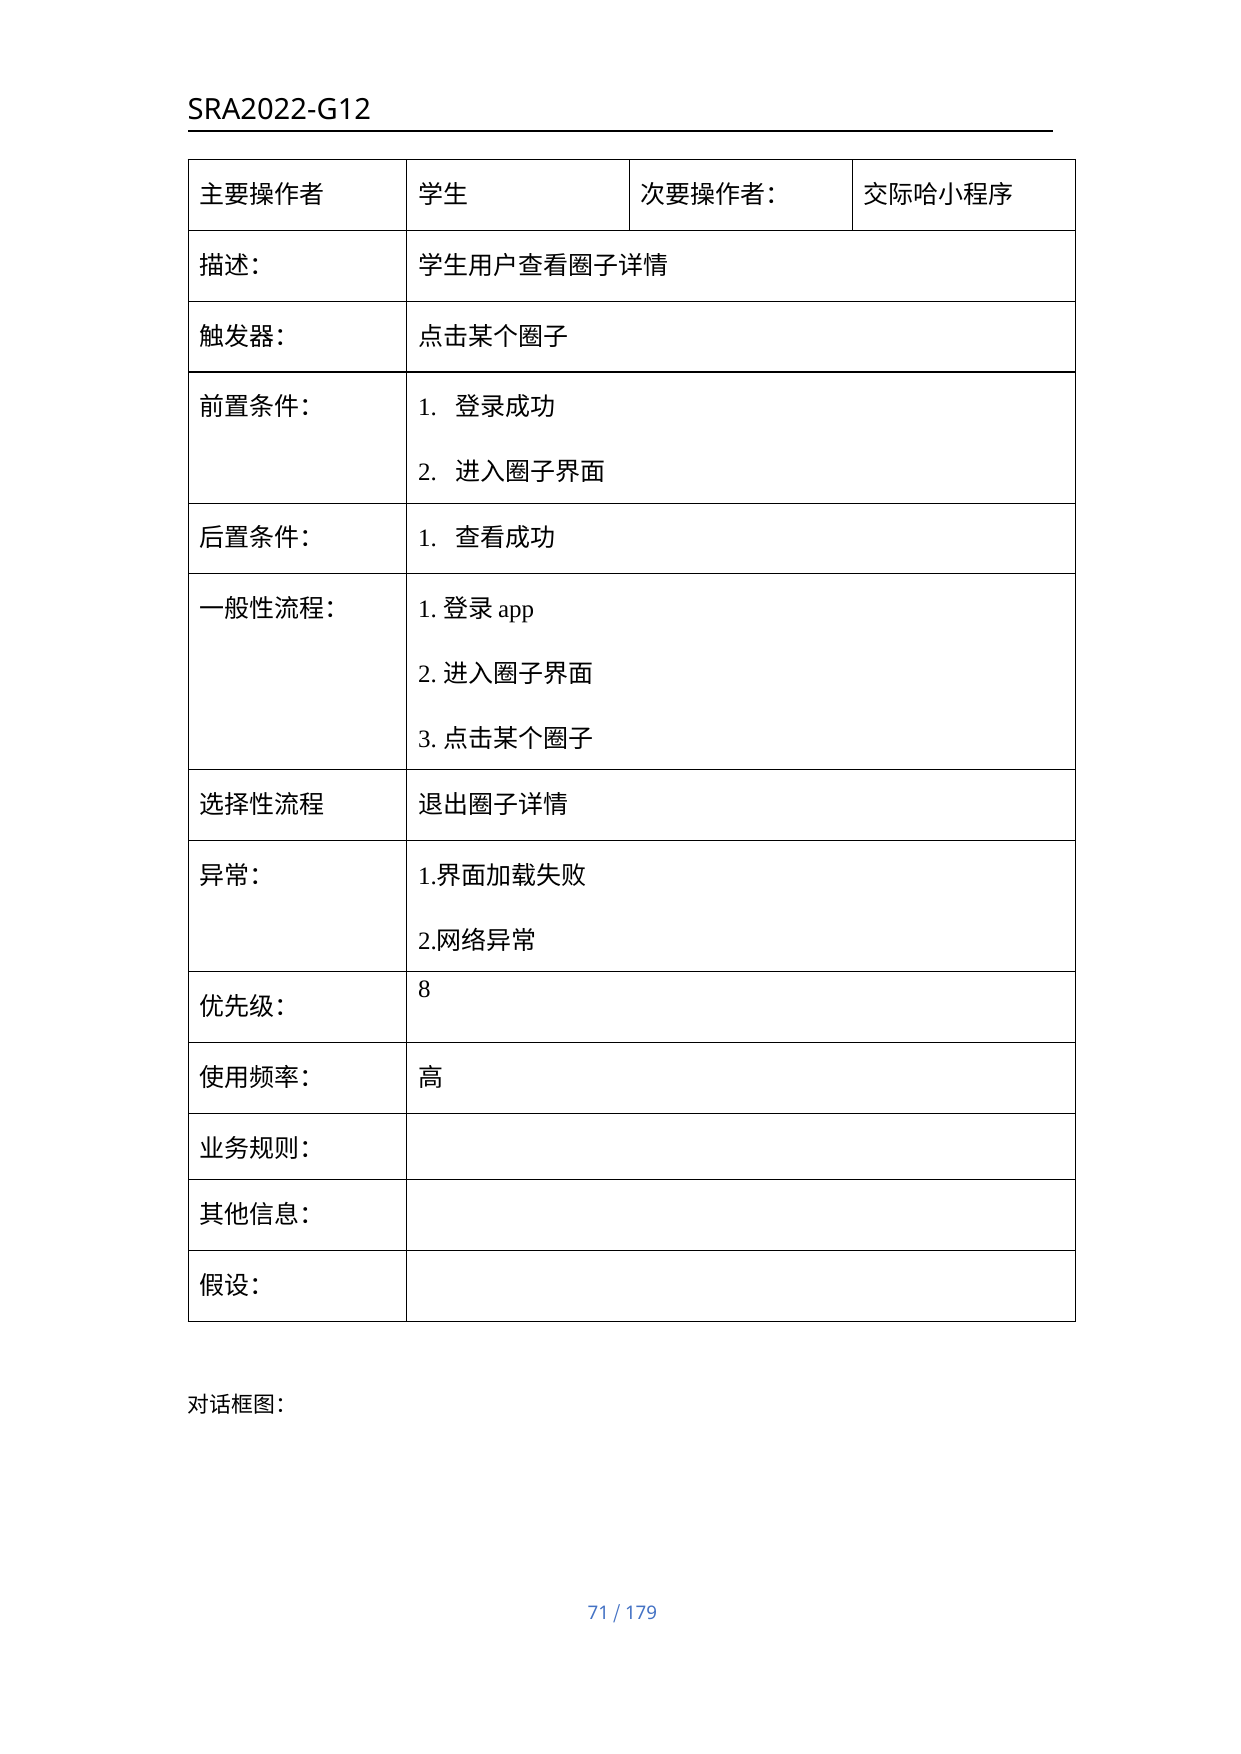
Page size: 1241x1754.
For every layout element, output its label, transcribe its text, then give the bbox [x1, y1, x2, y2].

table_cell 描述： [189, 231, 406, 301]
table_cell 使用频率： [189, 1043, 406, 1113]
table_cell 其他信息： [189, 1180, 406, 1250]
table_cell 高 [407, 1043, 1075, 1113]
table_cell 后置条件： [189, 504, 406, 573]
table_cell 选择性流程 [189, 770, 406, 840]
table_cell 登录成功 进入圈子界面 [407, 373, 1075, 502]
table_cell 前置条件： [189, 373, 406, 502]
table_cell 业务规则： [189, 1114, 406, 1179]
table_cell 一般性流程： [189, 574, 406, 769]
table_cell [407, 1114, 1075, 1179]
table_cell 1.界面加载失败 2.网络异常 [407, 841, 1075, 971]
table_cell [407, 1251, 1075, 1321]
table_cell 1. 登录app 2. 进入圈子界面 3. 点击某个圈子 [407, 574, 1075, 769]
table_cell 异常： [189, 841, 406, 971]
table_cell 假设： [189, 1251, 406, 1321]
table_cell 触发器： [189, 302, 406, 371]
table_cell 学生 [407, 160, 629, 230]
table_cell [407, 1180, 1075, 1250]
table_cell 次要操作者： [630, 160, 852, 230]
text 对话框图： [187, 1387, 1053, 1419]
table_cell 交际哈小程序 [853, 160, 1075, 230]
table_cell 点击某个圈子 [407, 302, 1075, 371]
table_cell 优先级： [189, 972, 406, 1042]
table_cell 查看成功 [407, 504, 1075, 573]
table_cell 退出圈子详情 [407, 770, 1075, 840]
table_cell 主要操作者 [189, 160, 406, 230]
table_cell 学生用户查看圈子详情 [407, 231, 1075, 301]
table_cell 8 [407, 972, 1075, 1042]
